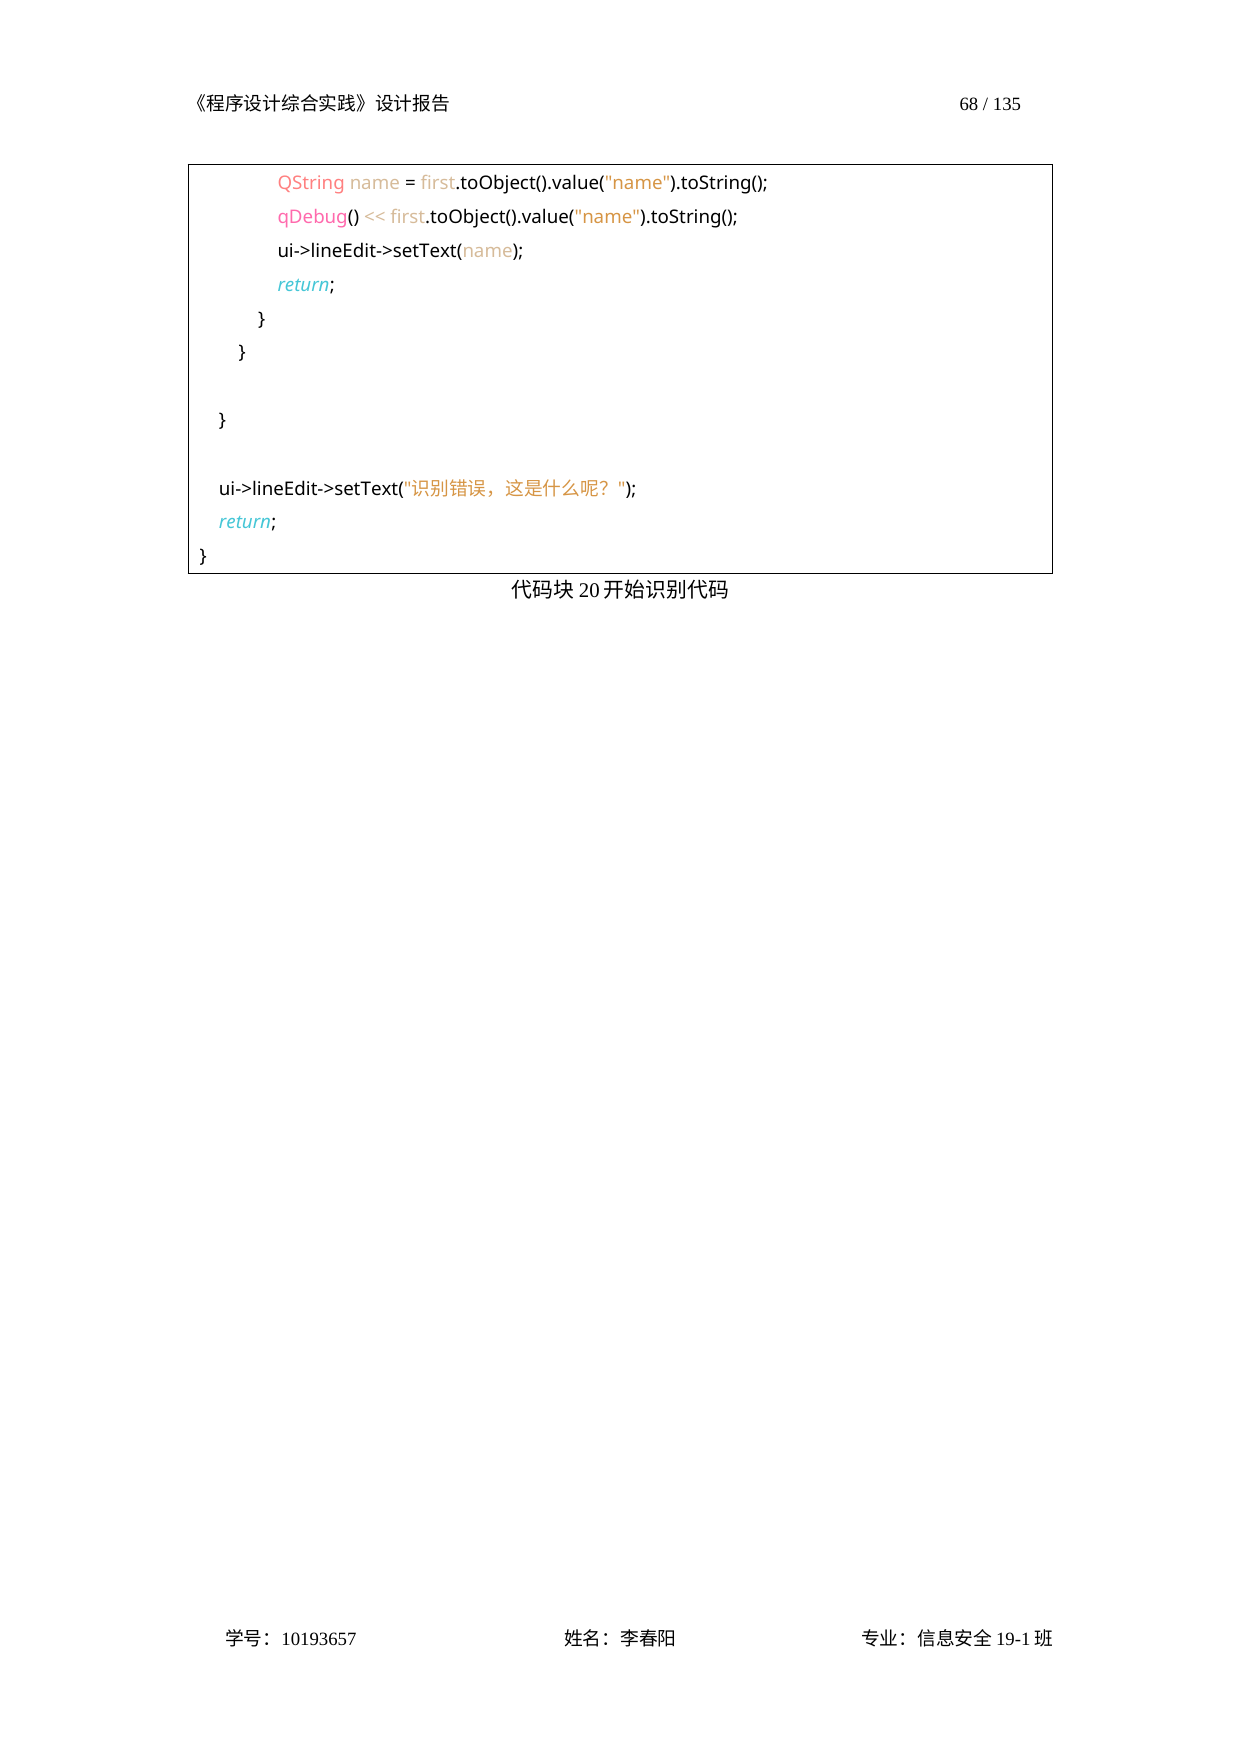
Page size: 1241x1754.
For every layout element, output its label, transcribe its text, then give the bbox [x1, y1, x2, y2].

text 代码块 20开始识别代码 [187, 574, 1053, 604]
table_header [189, 165, 1052, 572]
